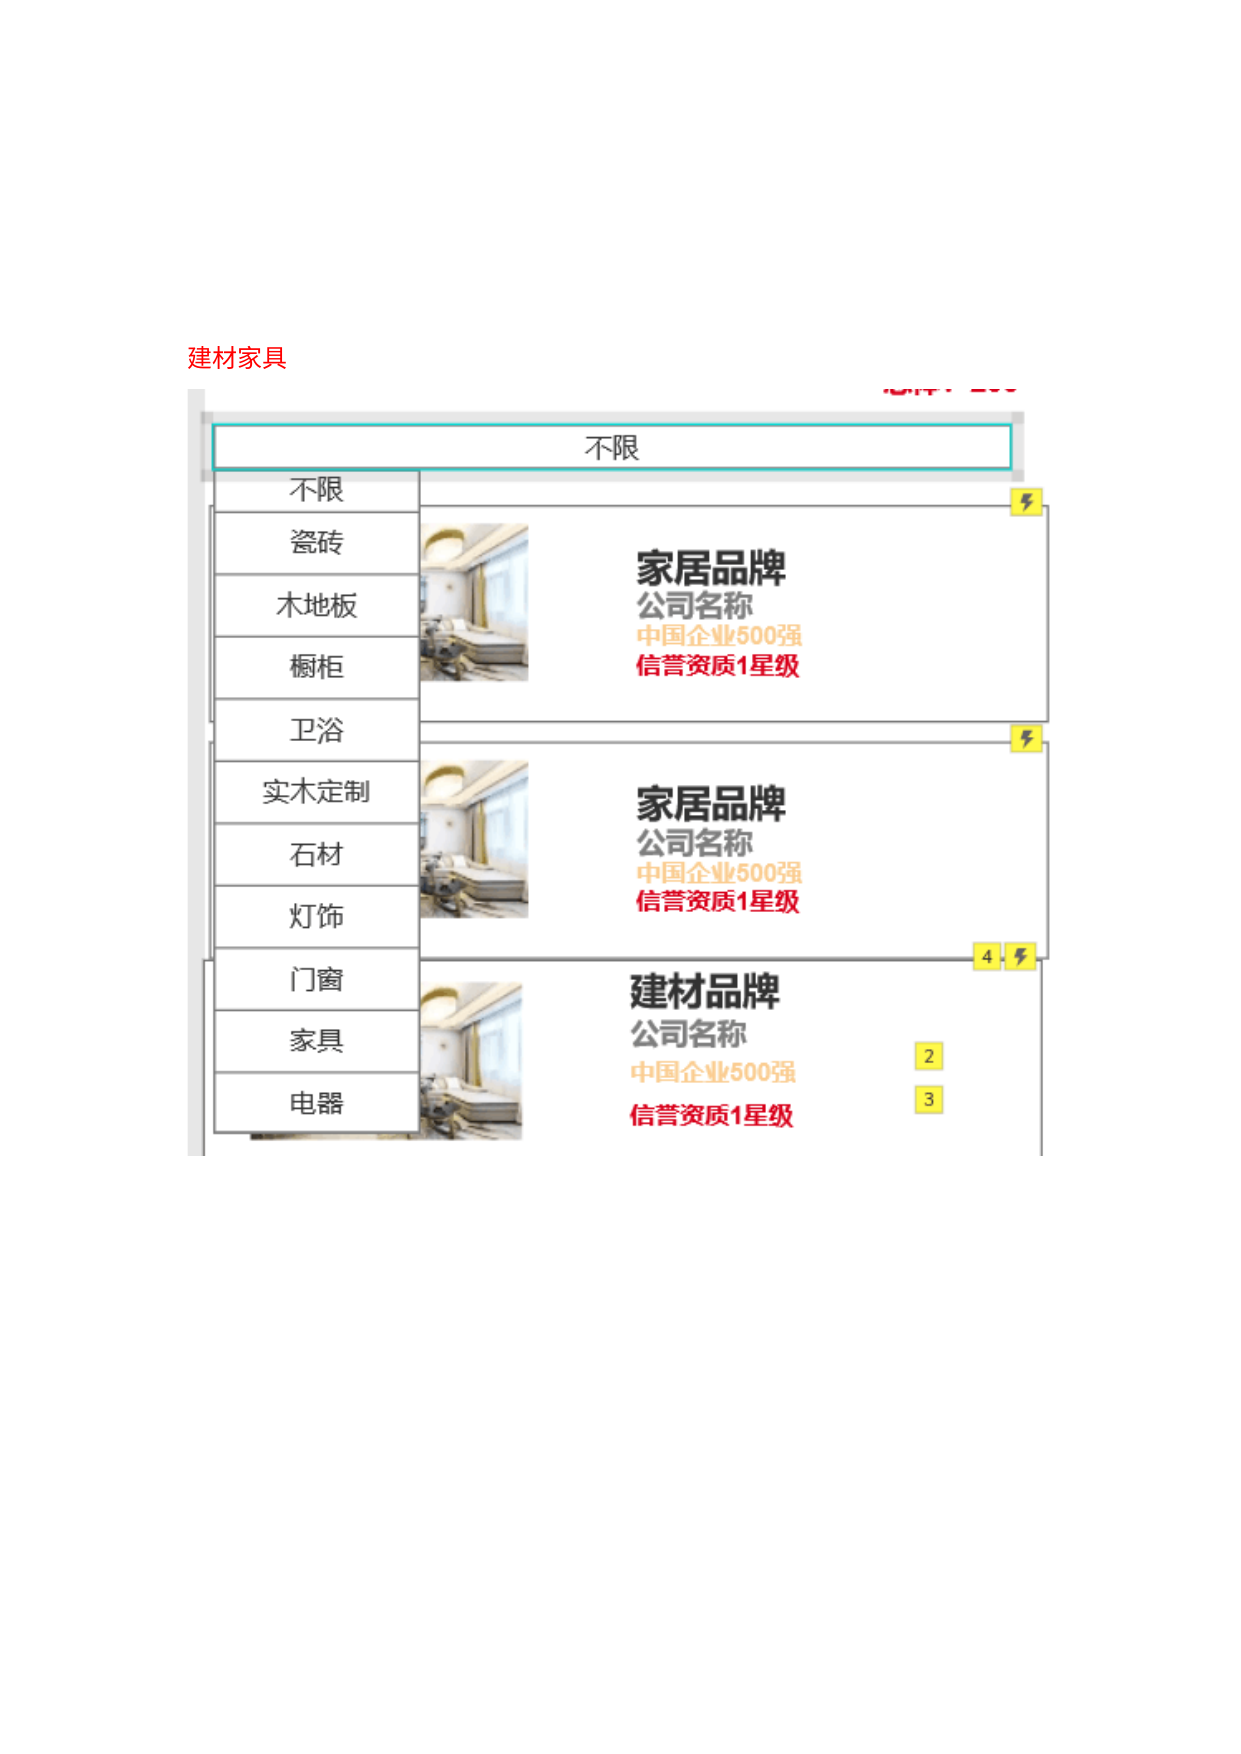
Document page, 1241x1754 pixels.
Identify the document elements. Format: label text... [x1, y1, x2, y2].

text 建材家具 [187, 324, 1053, 389]
picture [187, 389, 1053, 1156]
